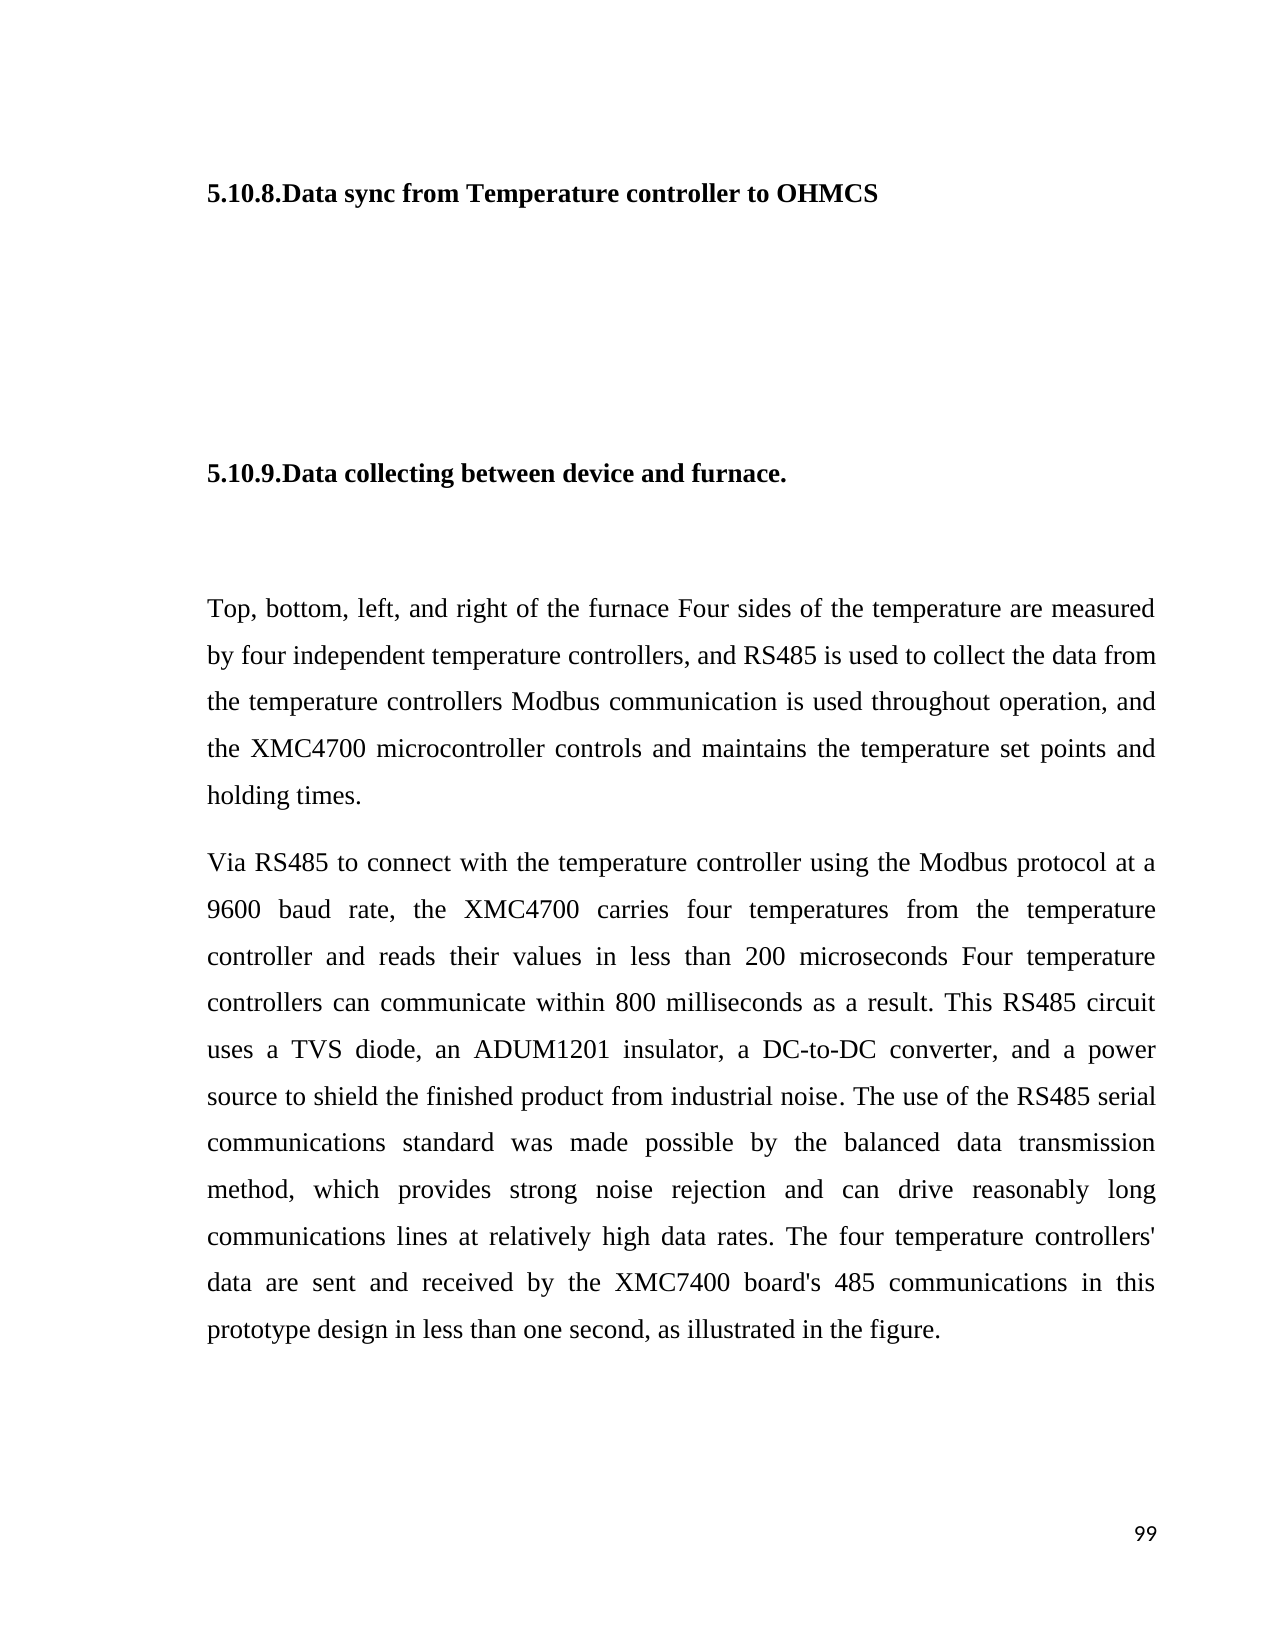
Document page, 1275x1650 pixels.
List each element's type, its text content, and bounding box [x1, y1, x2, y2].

text Via RS485 to connect with the temperature controller using the Modbus protocol at a 9600 baud rate, the XMC4700 carries four temperatures from the temperature controller and reads their values in less than 200 microseconds Four temperature controllers can communicate within 800 milliseconds as a result. This RS485 circuit uses a TVS diode, an ADUM1201 insulator, a DC-to-DC converter, and a power source to shield the finished product from industrial noise. The use of the RS485 serial communications standard was made possible by the balanced data transmission method, which provides strong noise rejection and can drive reasonably long communications lines at relatively high data rates. The four temperature controllers' data are sent and received by the XMC7400 board's 485 communications in this prototype design in less than one second, as illustrated in the figure. [207, 846, 1157, 1344]
list Data sync from Temperature controller to OHMCS [207, 177, 1157, 208]
text Top, bottom, left, and right of the furnace Four sides of the temperature are measured by four independent temperature controllers, and RS485 is used to collect the data from the temperature controllers Modbus communication is used throughout operation, and the XMC4700 microcontroller controls and maintains the temperature set points and holding times. [207, 592, 1157, 810]
list Data collecting between device and furnace. [207, 457, 1157, 488]
